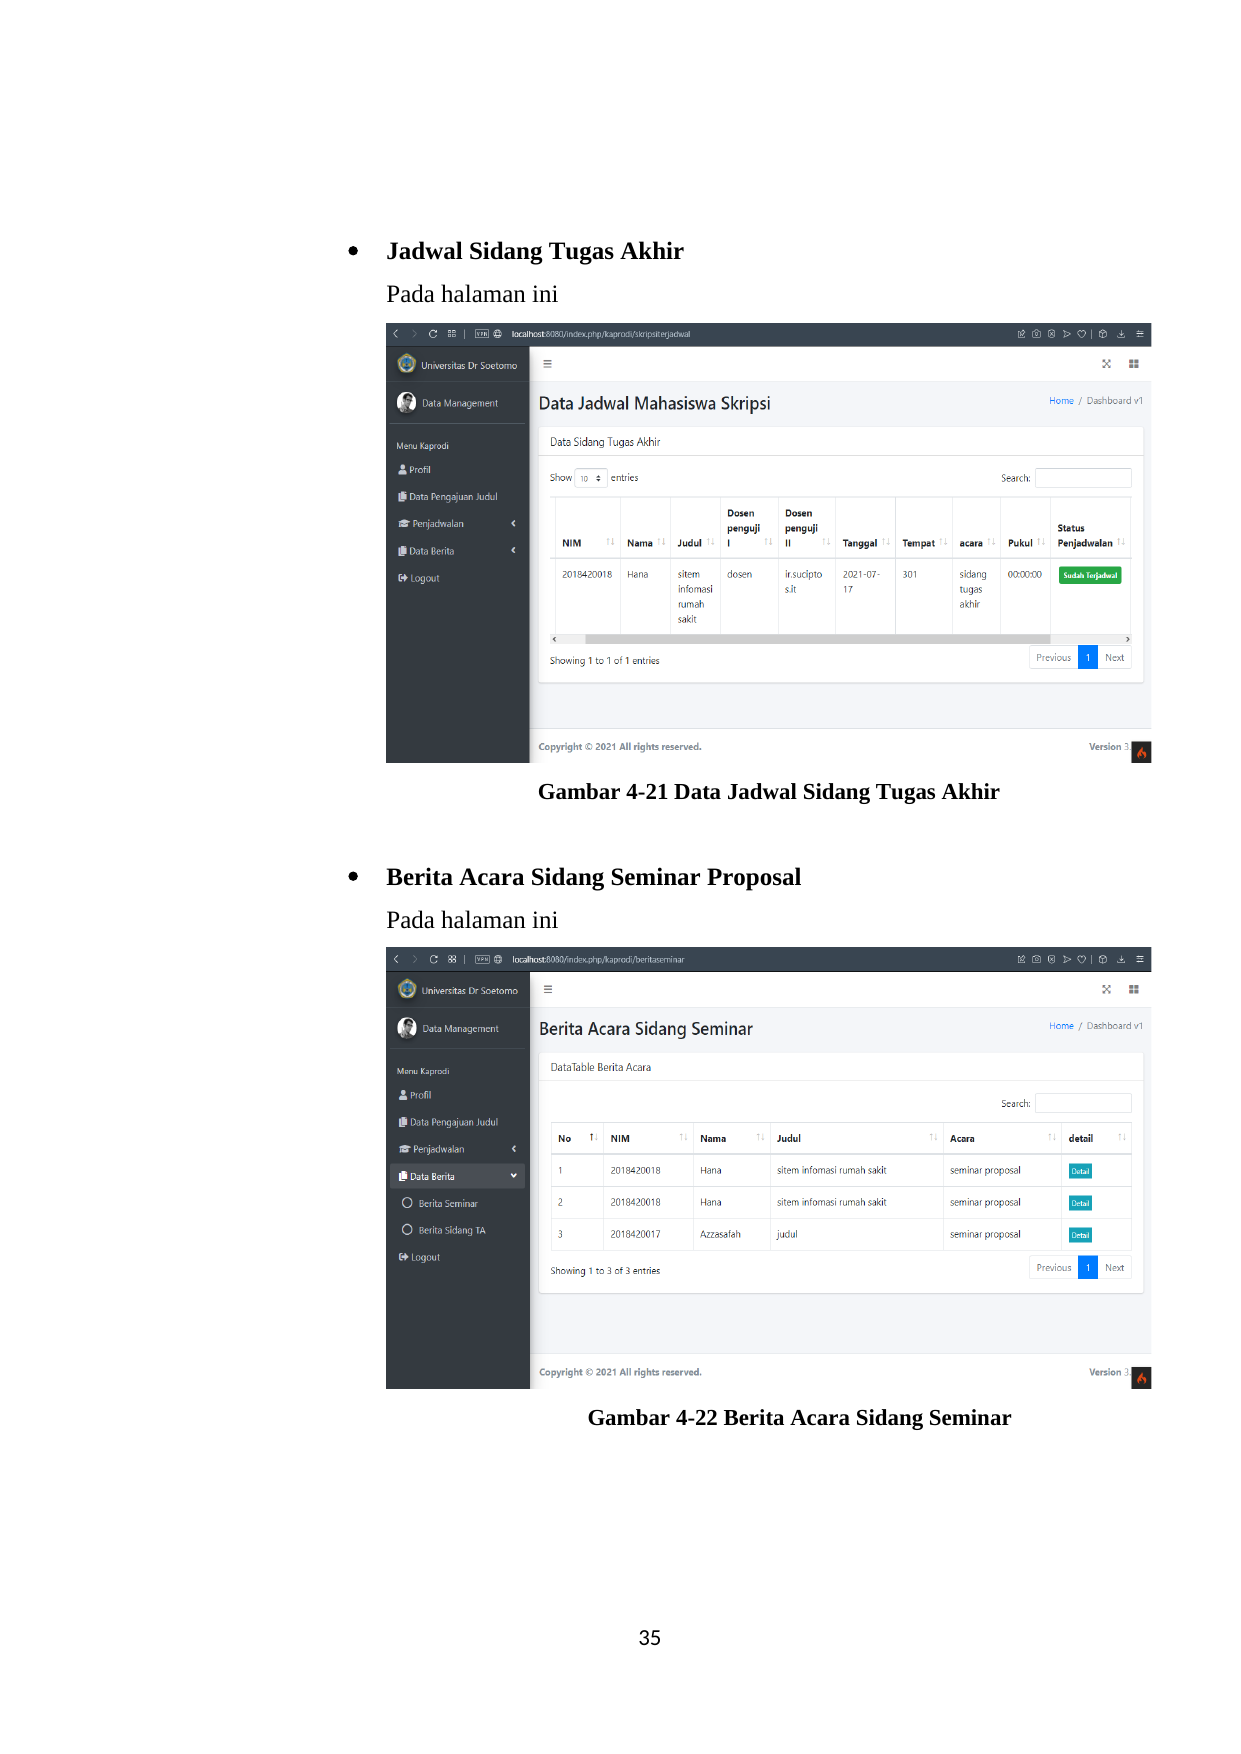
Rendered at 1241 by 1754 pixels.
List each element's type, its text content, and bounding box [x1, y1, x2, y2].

picture [386, 323, 1152, 763]
picture [386, 947, 1152, 1389]
list Pada halaman ini [386, 905, 1063, 933]
list Jadwal Sidang Tugas Akhir [349, 236, 1063, 265]
list Pada halaman ini [386, 279, 1063, 308]
list Berita Acara Sidang Seminar Proposal [349, 862, 1063, 890]
